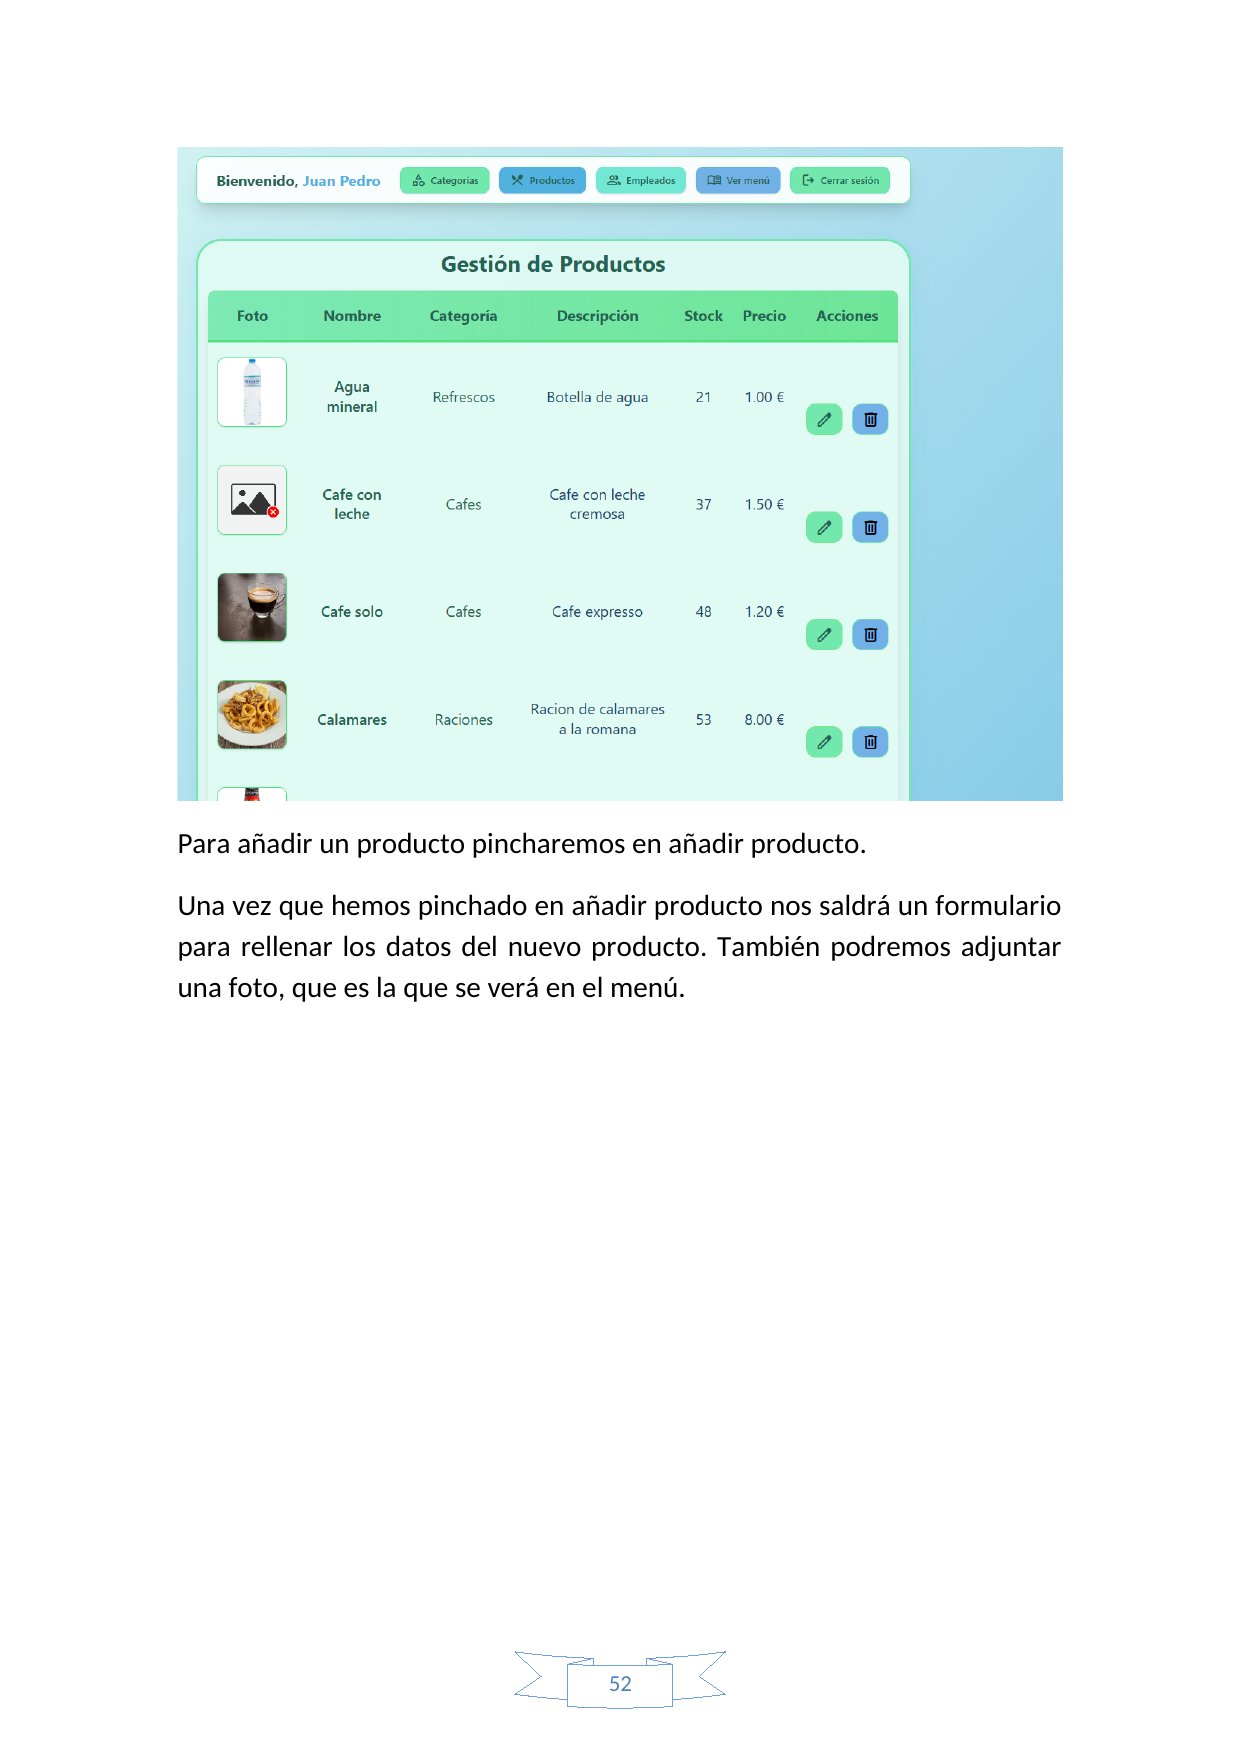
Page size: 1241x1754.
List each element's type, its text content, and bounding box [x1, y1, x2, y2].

picture [177, 147, 1063, 801]
text Una vez que hemos pinchado en añadir producto nos saldrá un formulario para rellenar los datos del nuevo producto. También podremos adjuntar una foto, que es la que se verá en el menú. [177, 887, 1063, 1005]
text Para añadir un producto pincharemos en añadir producto. [177, 826, 1063, 861]
